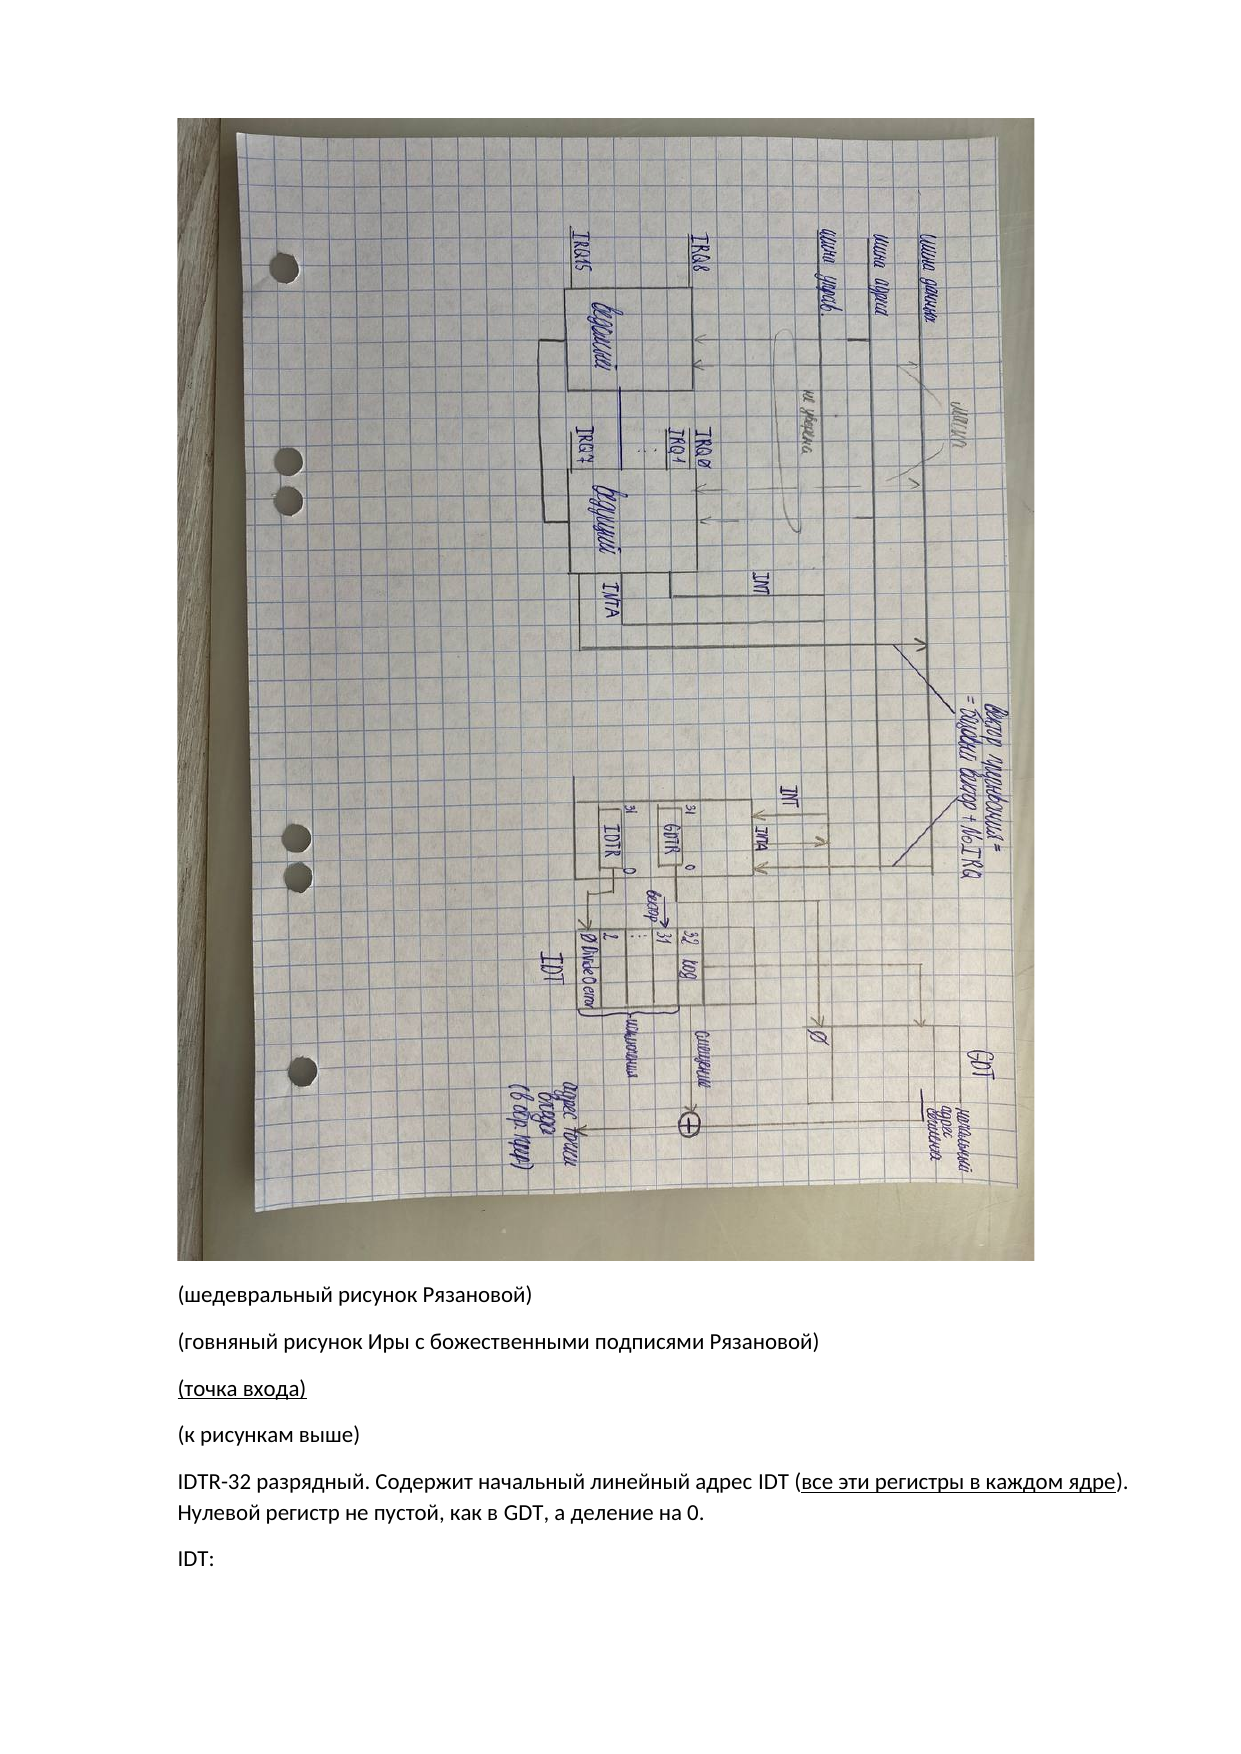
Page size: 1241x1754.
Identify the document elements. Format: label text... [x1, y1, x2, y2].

text (к рисункам выше) [177, 1421, 1152, 1448]
text (говняный рисунок Иры с божественными подписями Рязановой) [177, 1327, 1152, 1355]
picture [177, 118, 1035, 1261]
text (точка входа) [177, 1374, 1152, 1402]
text IDTR-32 разрядный. Содержит начальный линейный адрес IDT (все эти регистры в каждом ядре). Нулевой регистр не пустой, как в GDT, а деление на 0. [177, 1467, 1152, 1526]
text IDT: [177, 1544, 1152, 1572]
text (шедевральный рисунок Рязановой) [177, 1280, 1152, 1308]
